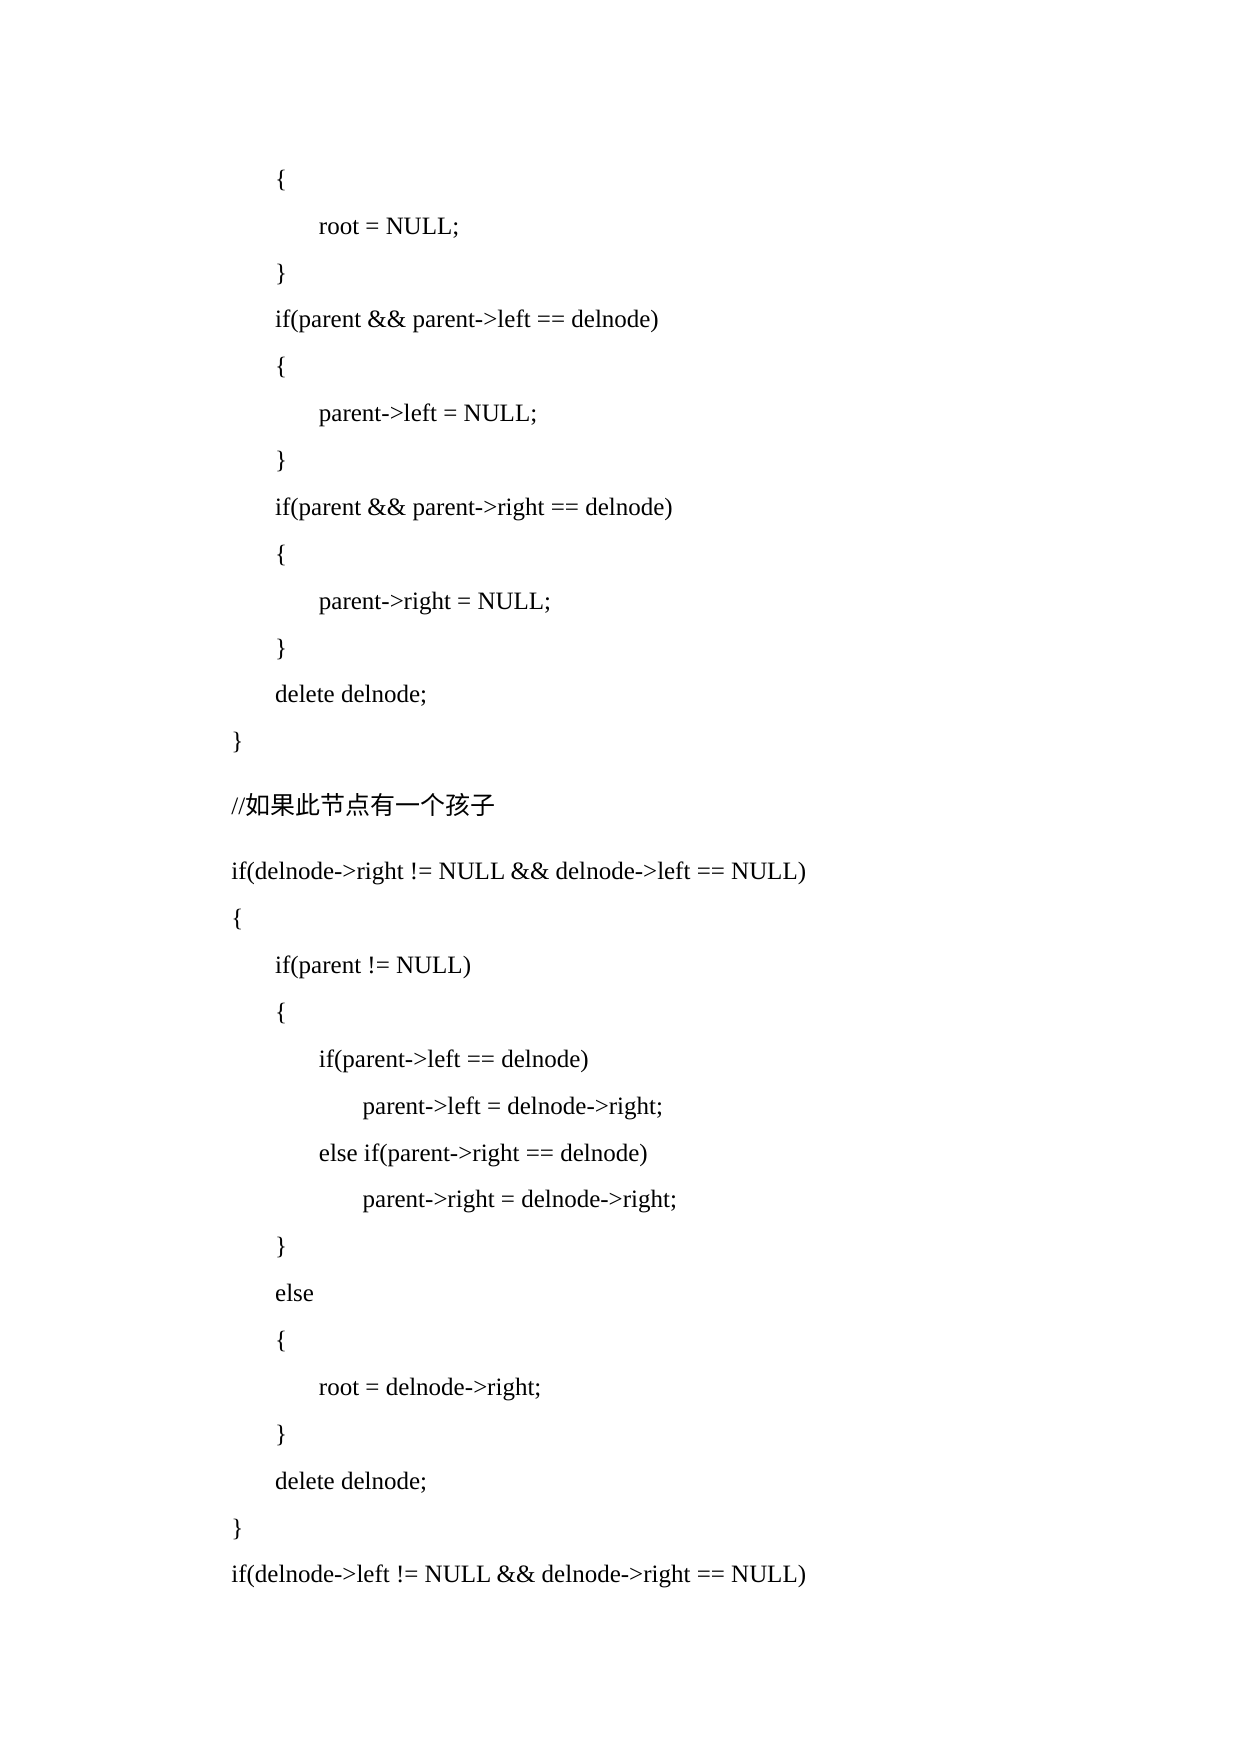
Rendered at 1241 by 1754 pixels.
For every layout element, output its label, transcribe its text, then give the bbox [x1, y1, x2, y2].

text else if(parent->right == delnode) [187, 1136, 1053, 1168]
text root = NULL; [187, 209, 1053, 241]
text if(parent != NULL) [187, 948, 1053, 981]
text { [187, 901, 1053, 934]
text { [187, 349, 1053, 382]
text root = delnode->right; [187, 1370, 1053, 1403]
text //如果此节点有一个孩子 [187, 771, 1053, 836]
text if(parent->left == delnode) [187, 1042, 1053, 1074]
text } [187, 631, 1053, 663]
text if(parent && parent->right == delnode) [187, 490, 1053, 523]
text } [187, 443, 1053, 476]
text delete delnode; [187, 678, 1053, 710]
text { [187, 162, 1053, 194]
text parent->right = NULL; [187, 584, 1053, 616]
text } [187, 724, 1053, 757]
text if(delnode->left != NULL && delnode->right == NULL) [187, 1558, 1053, 1590]
text } [187, 1417, 1053, 1449]
text parent->right = delnode->right; [187, 1183, 1053, 1215]
text delete delnode; [187, 1464, 1053, 1496]
text { [187, 995, 1053, 1028]
text { [187, 537, 1053, 569]
text } [187, 1229, 1053, 1262]
text parent->left = delnode->right; [187, 1089, 1053, 1121]
text { [187, 1323, 1053, 1356]
text } [187, 256, 1053, 288]
text if(parent && parent->left == delnode) [187, 303, 1053, 335]
text parent->left = NULL; [187, 396, 1053, 429]
text if(delnode->right != NULL && delnode->left == NULL) [187, 854, 1053, 887]
text else [187, 1276, 1053, 1309]
text } [187, 1511, 1053, 1543]
